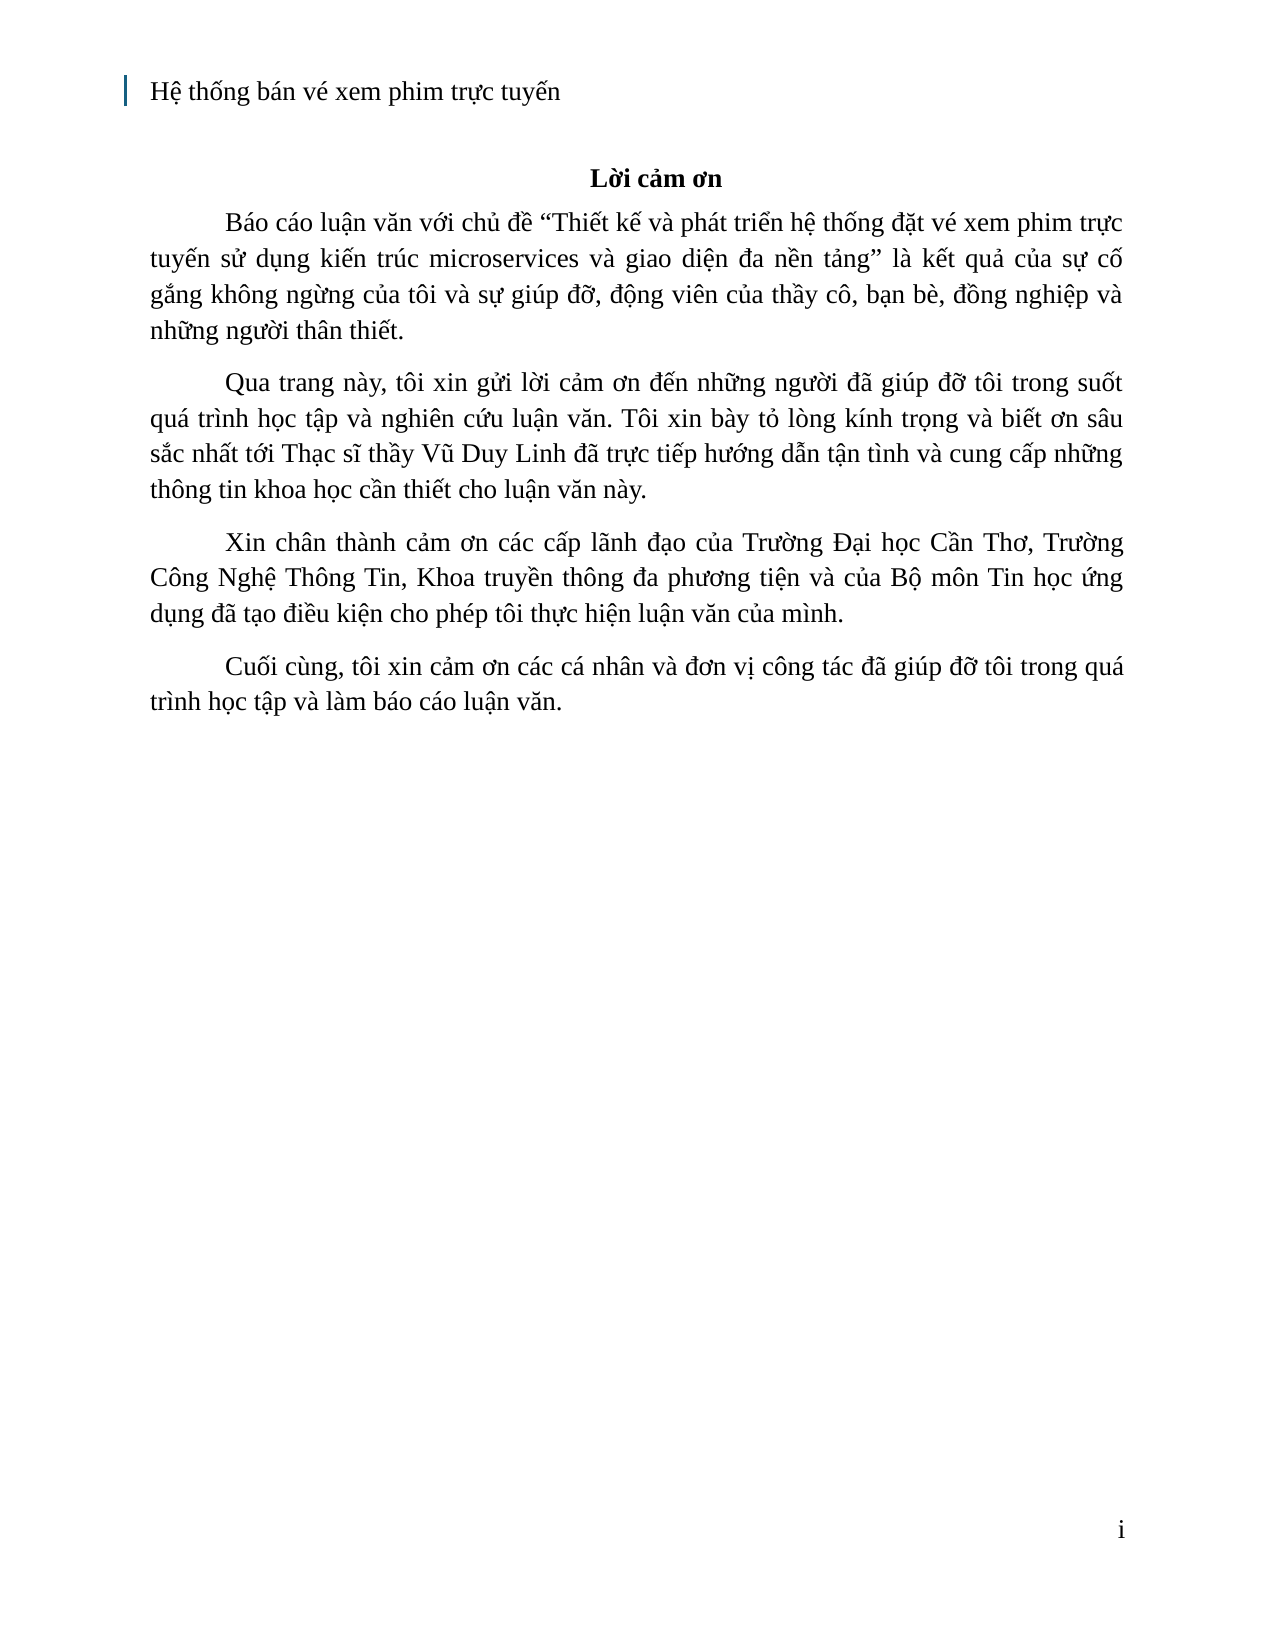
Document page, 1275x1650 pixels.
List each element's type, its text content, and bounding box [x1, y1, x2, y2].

subtitle Lời cảm ơn [187, 162, 1125, 194]
text Qua trang này, tôi xin gửi lời cảm ơn đến những người đã giúp đỡ tôi trong suốt quá trình học tập và nghiên cứu luận văn. Tôi xin bày tỏ lòng kính trọng và biết ơn sâu sắc nhất tới Thạc sĩ thầy Vũ Duy Linh đã trực tiếp hướng dẫn tận tình và cung cấp những thông tin khoa học cần thiết cho luận văn này. [150, 366, 1125, 504]
text Cuối cùng, tôi xin cảm ơn các cá nhân và đơn vị công tác đã giúp đỡ tôi trong quá trình học tập và làm báo cáo luận văn. [150, 649, 1125, 716]
text Báo cáo luận văn với chủ đề “Thiết kế và phát triển hệ thống đặt vé xem phim trực tuyến sử dụng kiến trúc microservices và giao diện đa nền tảng” là kết quả của sự cố gắng không ngừng của tôi và sự giúp đỡ, động viên của thầy cô, bạn bè, đồng nghiệp và những người thân thiết. [150, 207, 1125, 345]
text Xin chân thành cảm ơn các cấp lãnh đạo của Trường Đại học Cần Thơ, Trường Công Nghệ Thông Tin, Khoa truyền thông đa phương tiện và của Bộ môn Tin học ứng dụng đã tạo điều kiện cho phép tôi thực hiện luận văn của mình. [150, 526, 1125, 628]
